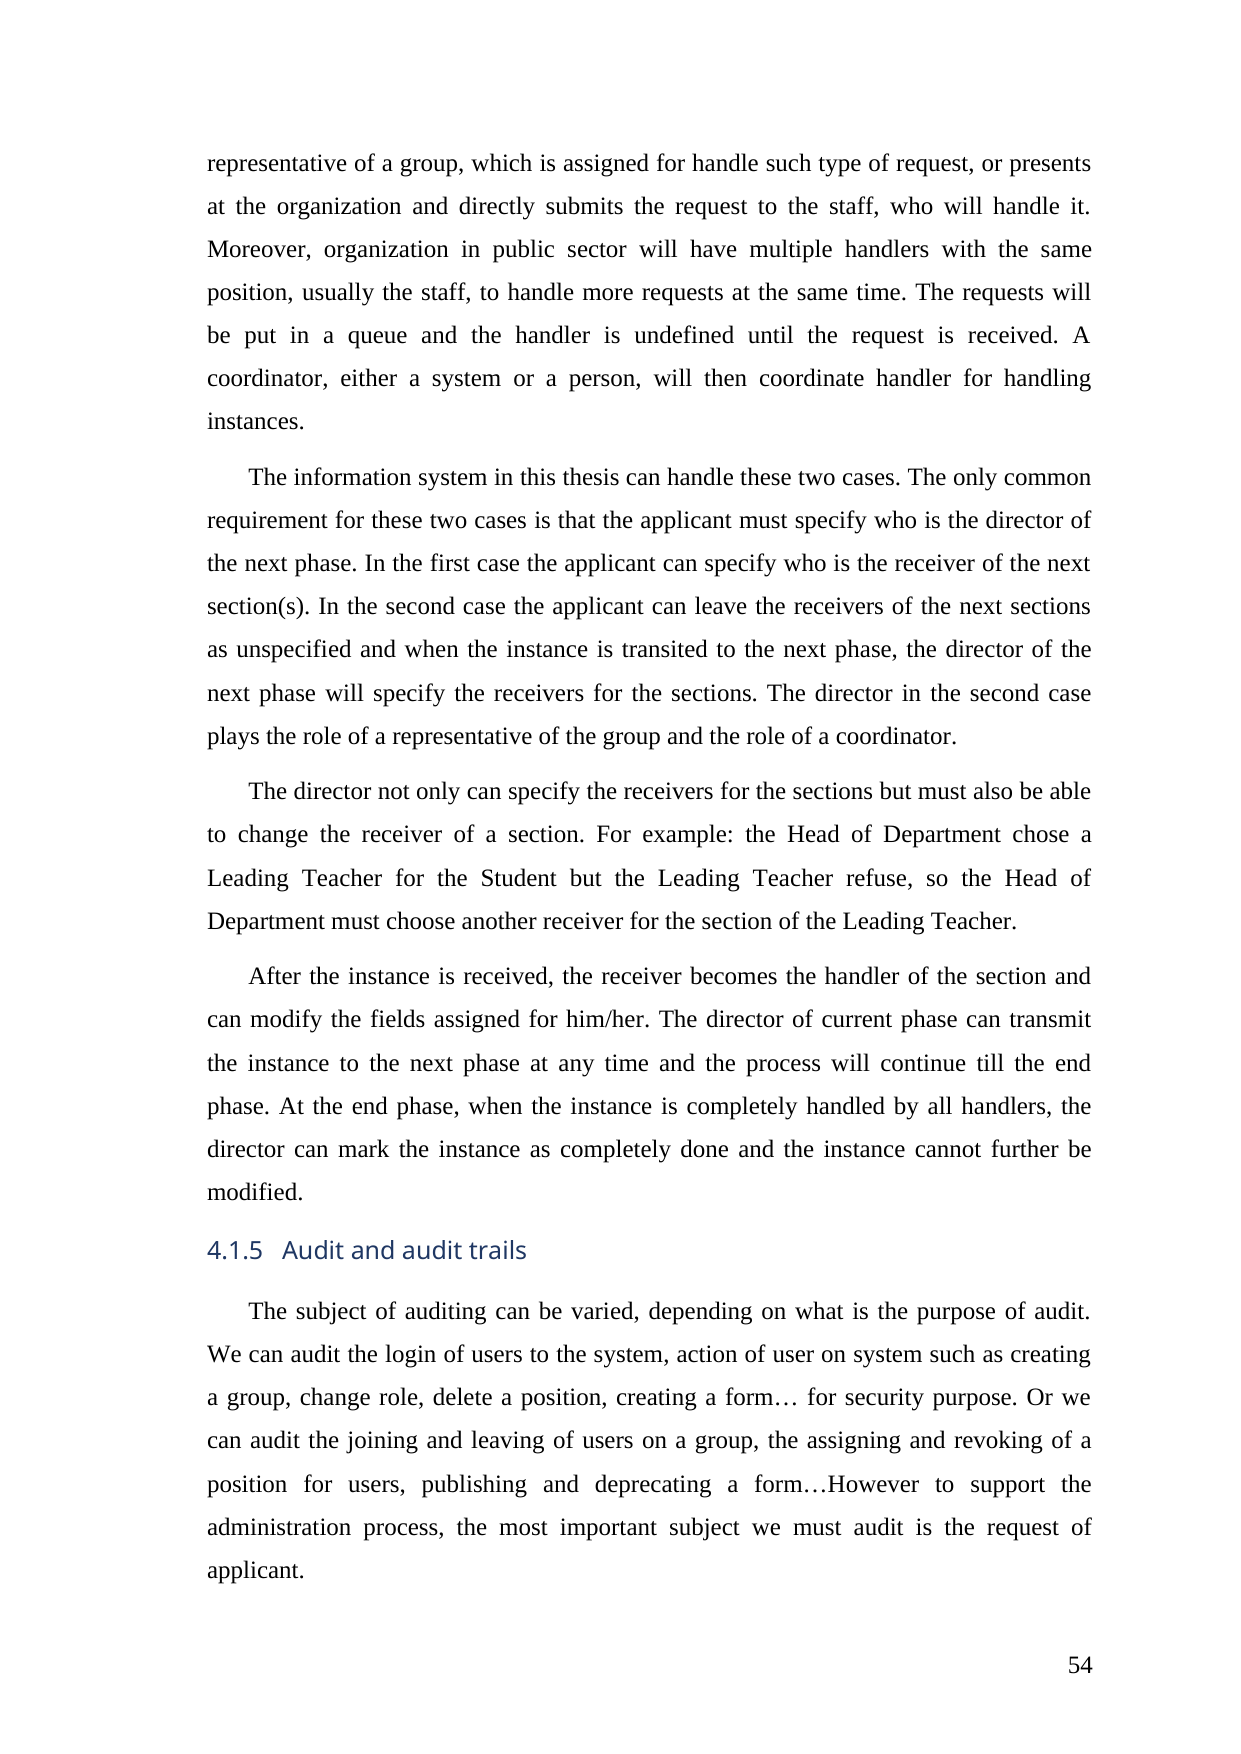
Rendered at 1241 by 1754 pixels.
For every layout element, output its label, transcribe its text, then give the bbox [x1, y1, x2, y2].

text After the instance is received, the receiver becomes the handler of the section and can modify the fields assigned for him/her. The director of current phase can transmit the instance to the next phase at any time and the process will continue till the end phase. At the end phase, when the instance is completely handled by all handlers, the director can mark the instance as completely done and the instance cannot further be modified. [207, 961, 1092, 1206]
subtitle Audit and audit trails [207, 1233, 1092, 1267]
text The director not only can specify the receivers for the sections but must also be able to change the receiver of a section. For example: the Head of Department chose a Leading Teacher for the Student but the Leading Teacher refuse, so the Head of Department must choose another receiver for the section of the Leading Teacher. [207, 776, 1092, 934]
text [207, 148, 1092, 435]
text The information system in this thesis can handle these two cases. The only common requirement for these two cases is that the applicant must specify who is the director of the next phase. In the first case the applicant can specify who is the receiver of the next section(s). In the second case the applicant can leave the receivers of the next sections as unspecified and when the instance is transited to the next phase, the director of the next phase will specify the receivers for the sections. The director in the second case plays the role of a representative of the group and the role of a coordinator. [207, 462, 1092, 749]
text The subject of auditing can be varied, depending on what is the purpose of audit. We can audit the login of users to the system, action of user on system such as creating a group, change role, delete a position, creating a form… for security purpose. Or we can audit the joining and leaving of users on a group, the assigning and revoking of a position for users, publishing and deprecating a form…However to support the administration process, the most important subject we must audit is the request of applicant. [207, 1296, 1092, 1584]
